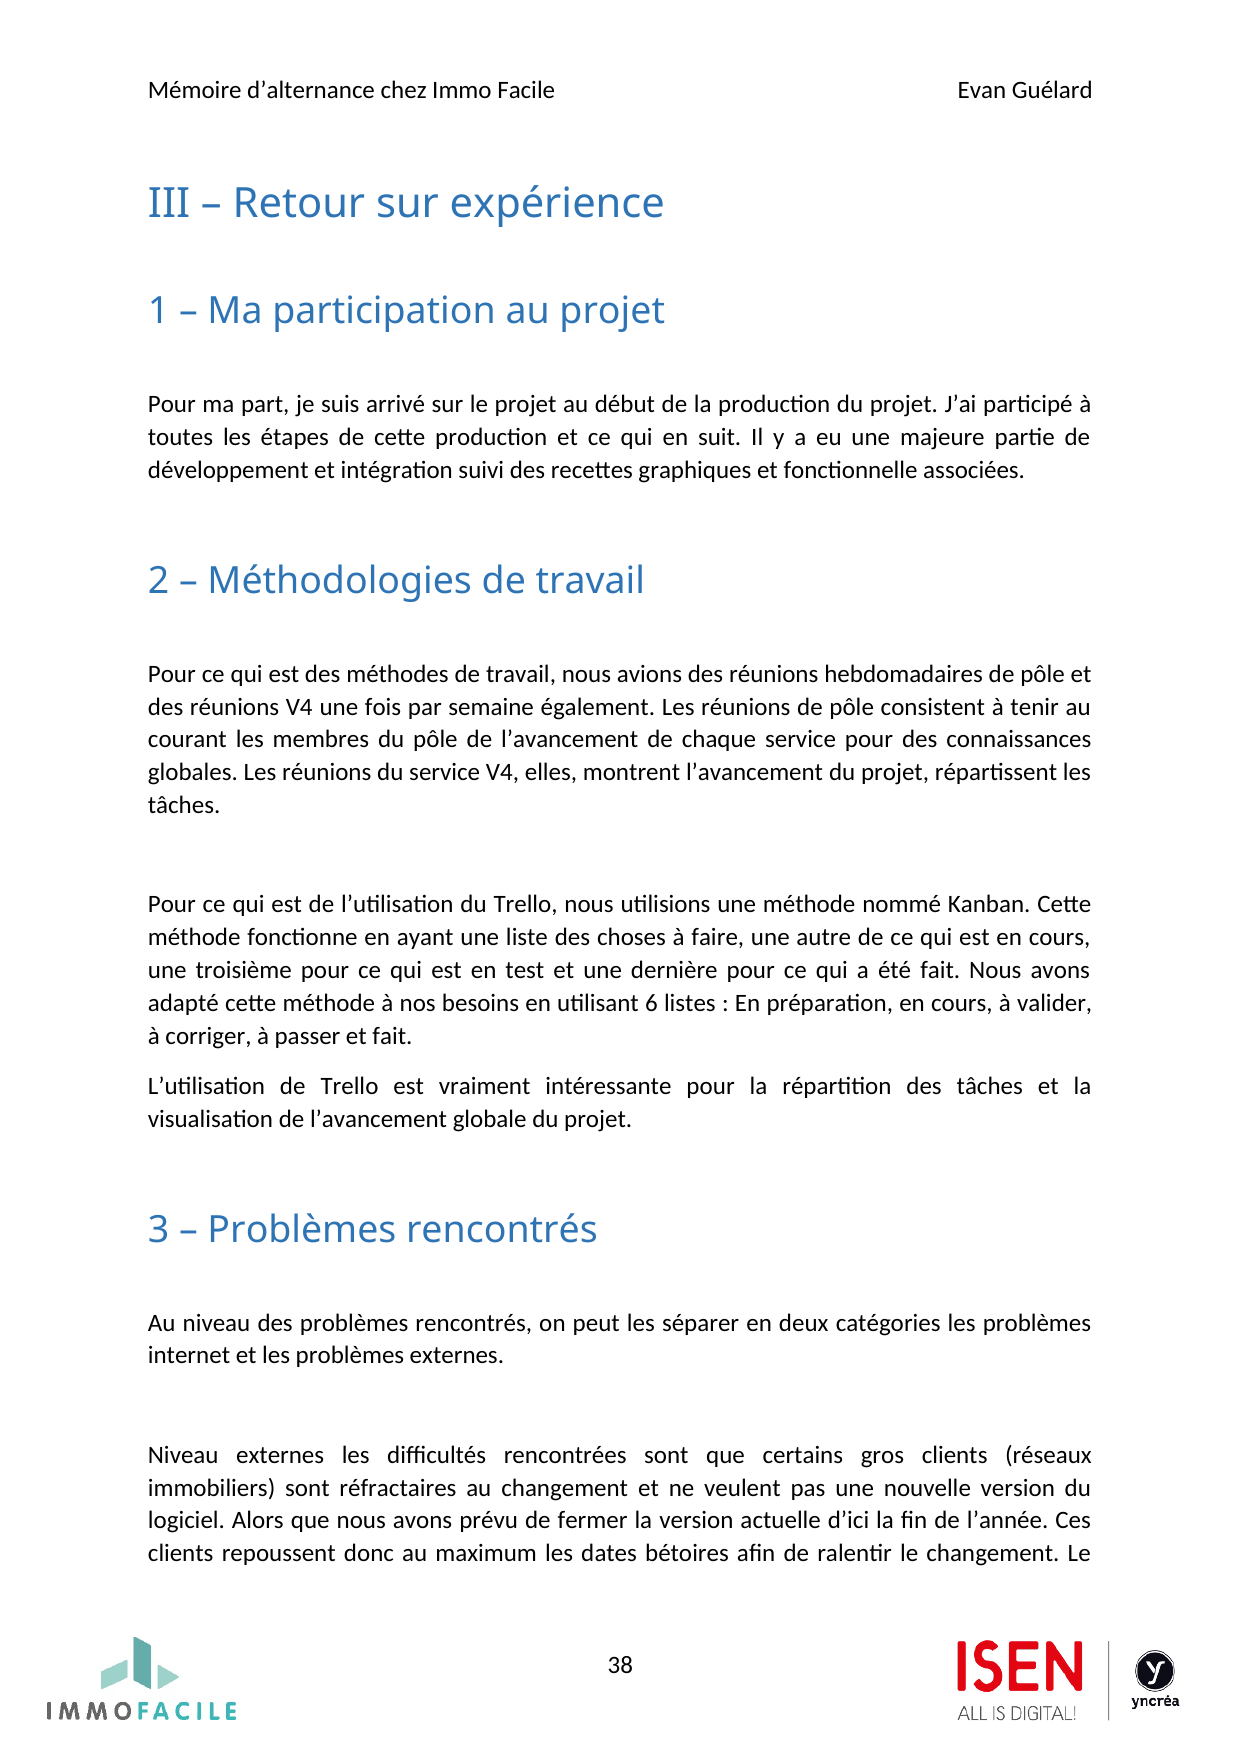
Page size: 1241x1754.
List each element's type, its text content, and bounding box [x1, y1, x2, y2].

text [148, 1439, 1093, 1568]
picture [931, 1638, 1200, 1721]
picture [47, 1637, 236, 1720]
text Pour ma part, je suis arrivé sur le projet au début de la production du projet. J’ai participé à toutes les étapes de cette production et ce qui en suit. Il y a eu une majeure partie de développement et intégration suivi des recettes graphiques et fonctionnelle associées. [148, 388, 1093, 484]
subtitle III – Retour sur expérience [148, 173, 1093, 229]
subtitle 2 – Méthodologies de travail [148, 553, 1093, 604]
text Au niveau des problèmes rencontrés, on peut les séparer en deux catégories les problèmes internet et les problèmes externes. [148, 1307, 1093, 1370]
subtitle 3 – Problèmes rencontrés [148, 1202, 1093, 1253]
subtitle 1 – Ma participation au projet [148, 283, 1093, 334]
text L’utilisation de Trello est vraiment intéressante pour la répartition des tâches et la visualisation de l’avancement globale du projet. [148, 1070, 1093, 1133]
text Pour ce qui est des méthodes de travail, nous avions des réunions hebdomadaires de pôle et des réunions V4 une fois par semaine également. Les réunions de pôle consistent à tenir au courant les membres du pôle de l’avancement de chaque service pour des connaissances globales. Les réunions du service V4, elles, montrent l’avancement du projet, répartissent les tâches. [148, 658, 1093, 820]
text Pour ce qui est de l’utilisation du Trello, nous utilisions une méthode nommé Kanban. Cette méthode fonctionne en ayant une liste des choses à faire, une autre de ce qui est en cours, une troisième pour ce qui est en test et une dernière pour ce qui a été fait. Nous avons adapté cette méthode à nos besoins en utilisant 6 listes : En préparation, en cours, à valider, à corriger, à passer et fait. [148, 889, 1093, 1051]
